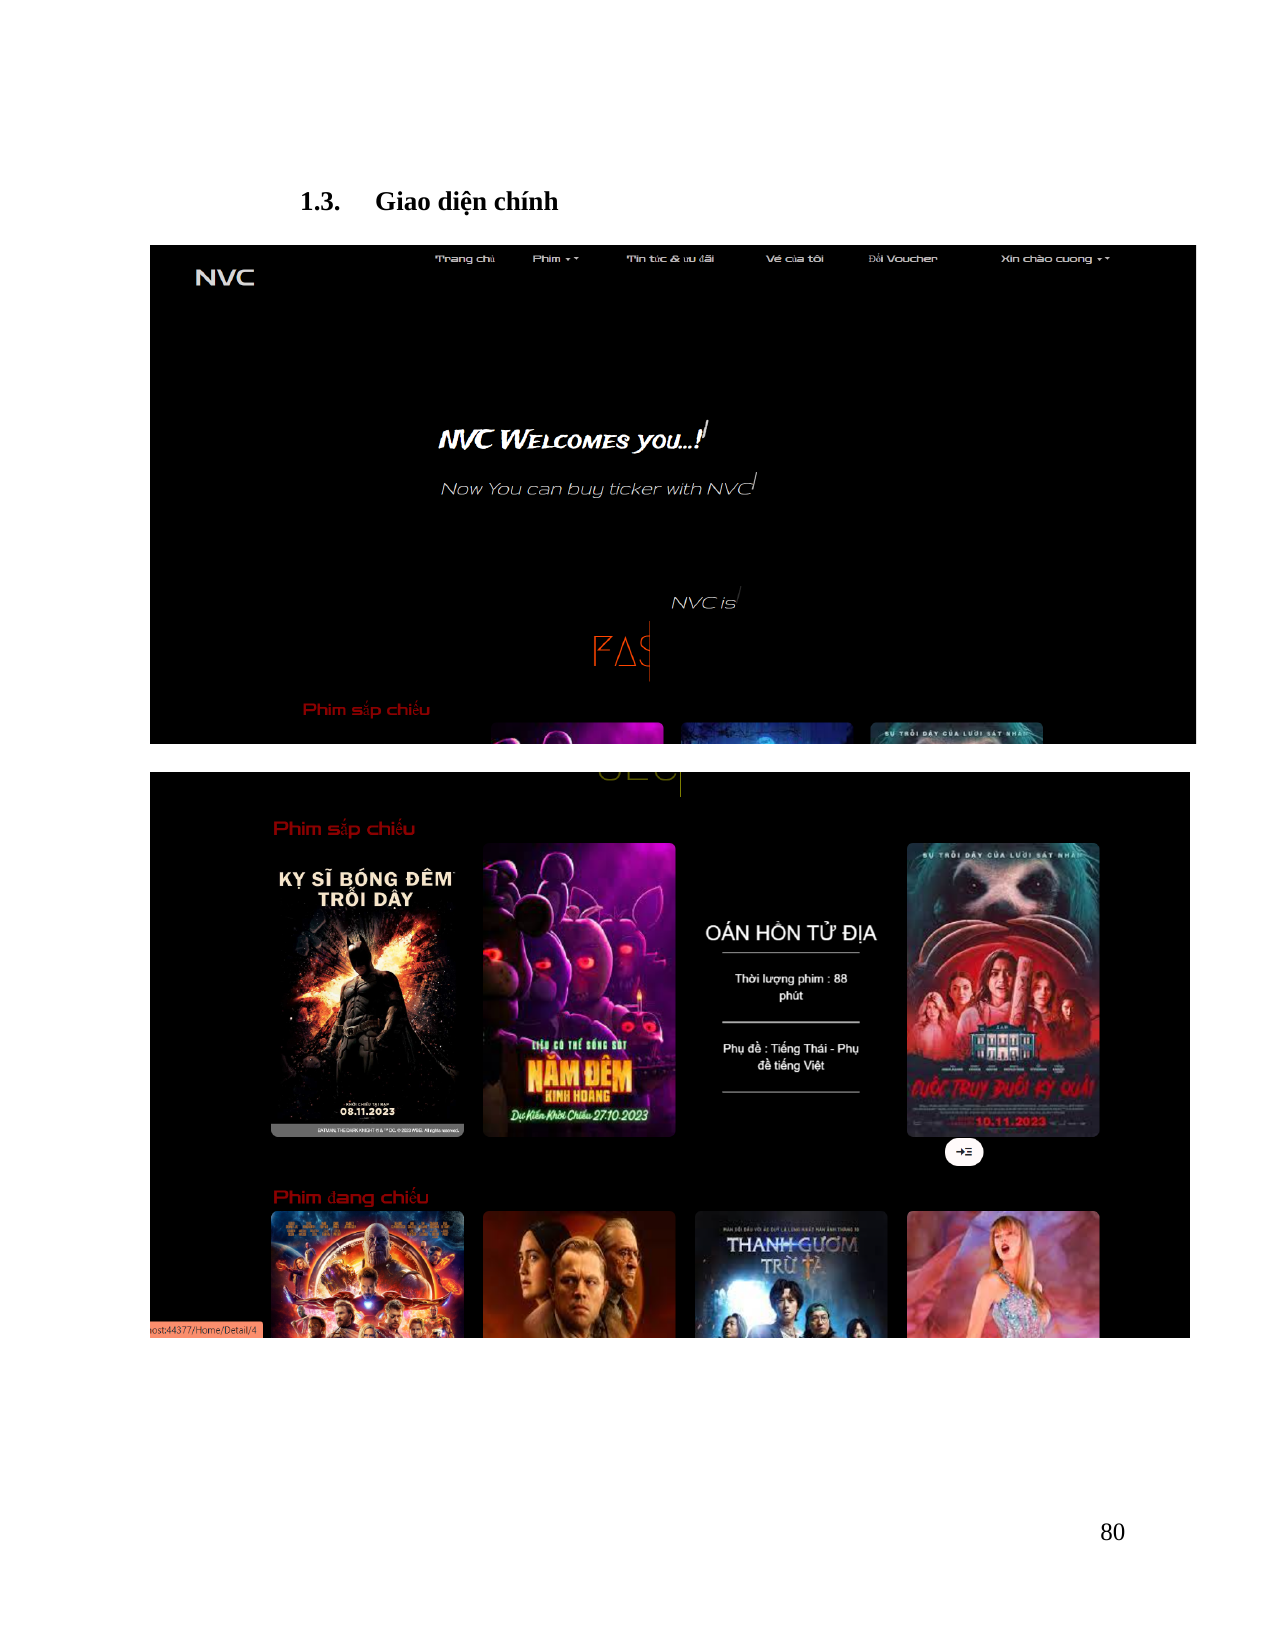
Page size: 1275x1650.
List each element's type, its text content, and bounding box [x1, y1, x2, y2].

picture [150, 772, 1190, 1338]
picture [150, 245, 1197, 744]
subtitle Giao diện chính [300, 185, 1125, 216]
